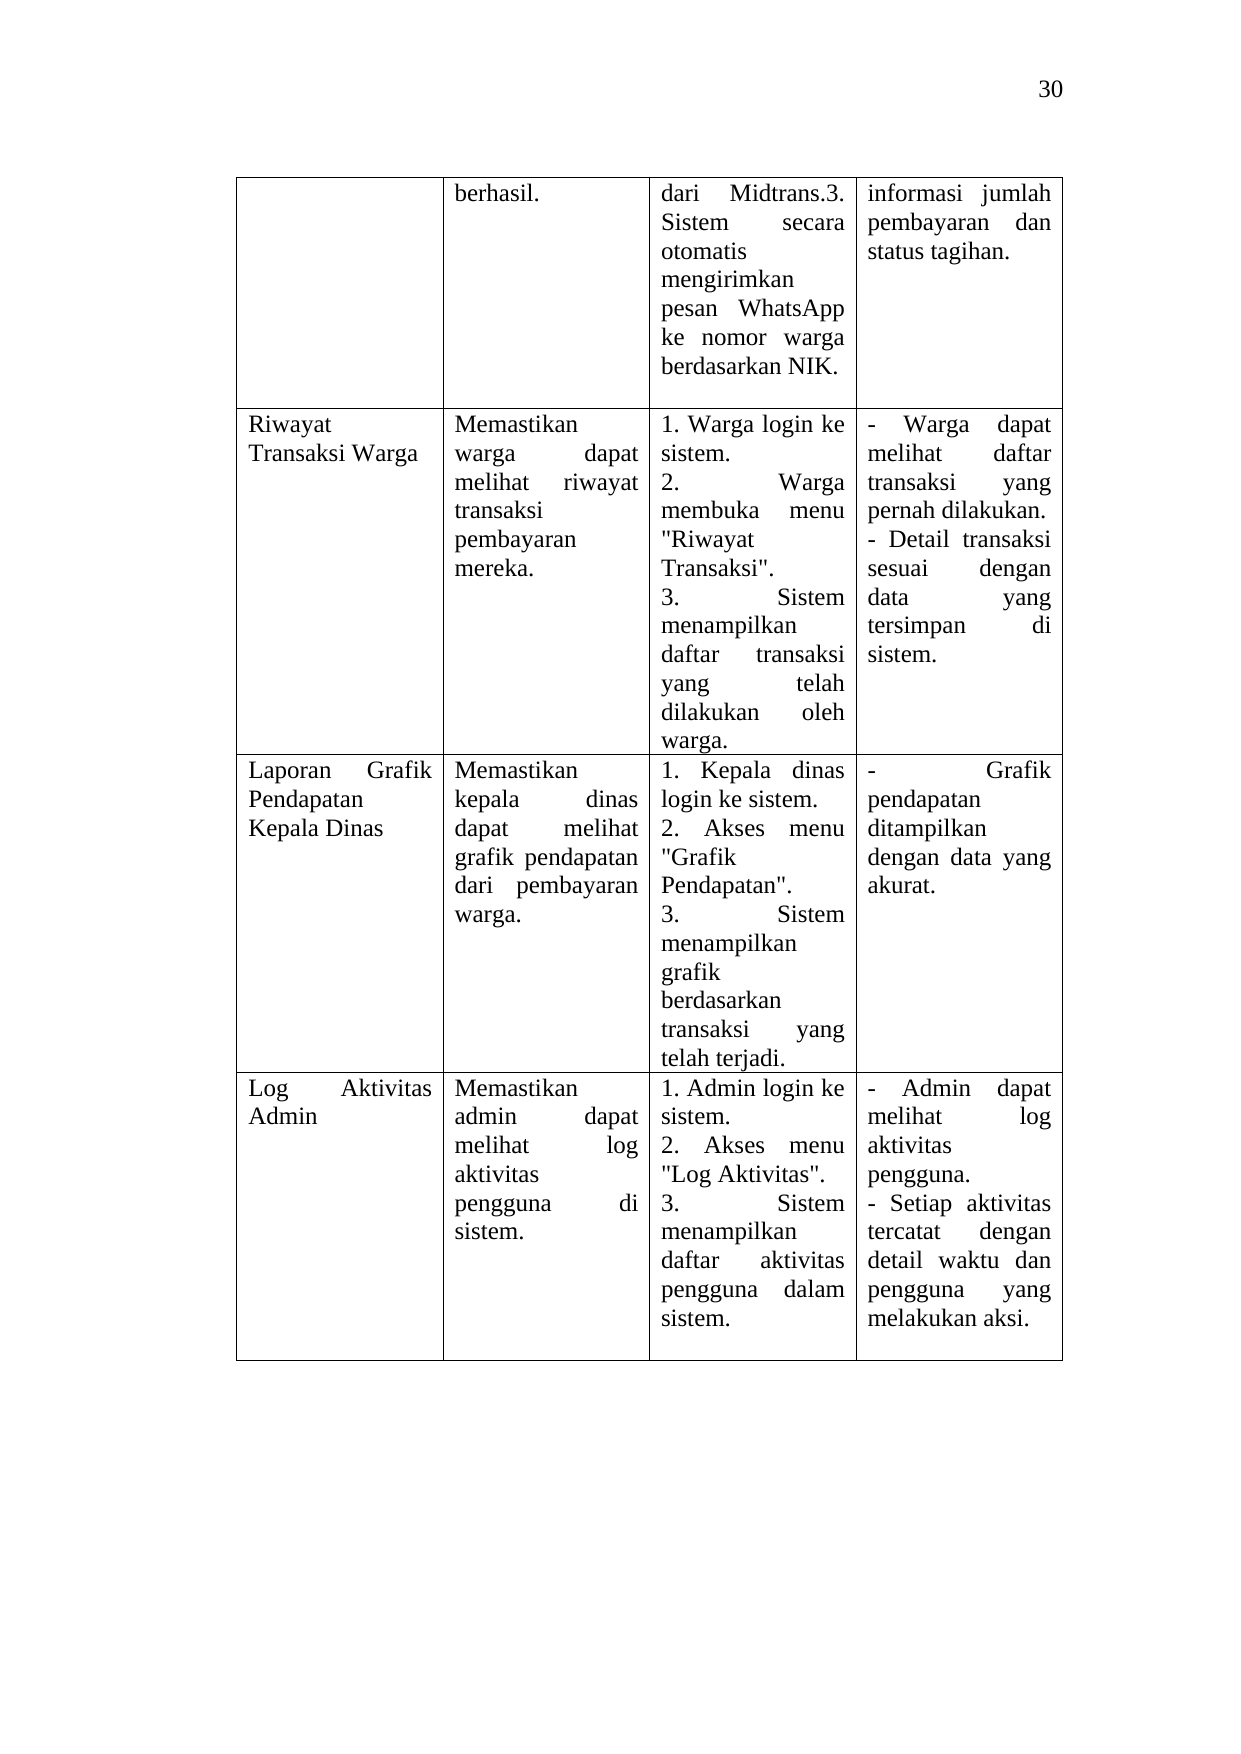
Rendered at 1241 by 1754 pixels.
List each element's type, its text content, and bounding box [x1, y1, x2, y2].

table_cell 1. Admin login ke sistem. 2. Akses menu "Log Aktivitas". 3. Sistem menampilkan daftar aktivitas pengguna dalam sistem. [650, 1073, 856, 1360]
table_cell - Grafik pendapatan ditampilkan dengan data yang akurat. [857, 755, 1062, 1072]
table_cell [237, 178, 443, 408]
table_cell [650, 178, 856, 408]
table_cell 1. Kepala dinas login ke sistem. 2. Akses menu "Grafik Pendapatan". 3. Sistem menampilkan grafik berdasarkan transaksi yang telah terjadi. [650, 755, 856, 1072]
table_cell - Warga dapat melihat daftar transaksi yang pernah dilakukan. - Detail transaksi sesuai dengan data yang tersimpan di sistem. [857, 409, 1062, 754]
table_cell Memastikan admin dapat melihat log aktivitas pengguna di sistem. [444, 1073, 649, 1360]
table_cell - Admin dapat melihat log aktivitas pengguna. - Setiap aktivitas tercatat dengan detail waktu dan pengguna yang melakukan aksi. [857, 1073, 1062, 1360]
table_cell 1. Warga login ke sistem. 2. Warga membuka menu "Riwayat Transaksi". 3. Sistem menampilkan daftar transaksi yang telah dilakukan oleh warga. [650, 409, 856, 754]
table_cell Riwayat Transaksi Warga [237, 409, 443, 754]
table_cell Memastikan warga dapat melihat riwayat transaksi pembayaran mereka. [444, 409, 649, 754]
table_cell Laporan Grafik Pendapatan Kepala Dinas [237, 755, 443, 1072]
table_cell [444, 178, 649, 408]
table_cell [857, 178, 1062, 408]
table_cell Memastikan kepala dinas dapat melihat grafik pendapatan dari pembayaran warga. [444, 755, 649, 1072]
table_cell Log Aktivitas Admin [237, 1073, 443, 1360]
